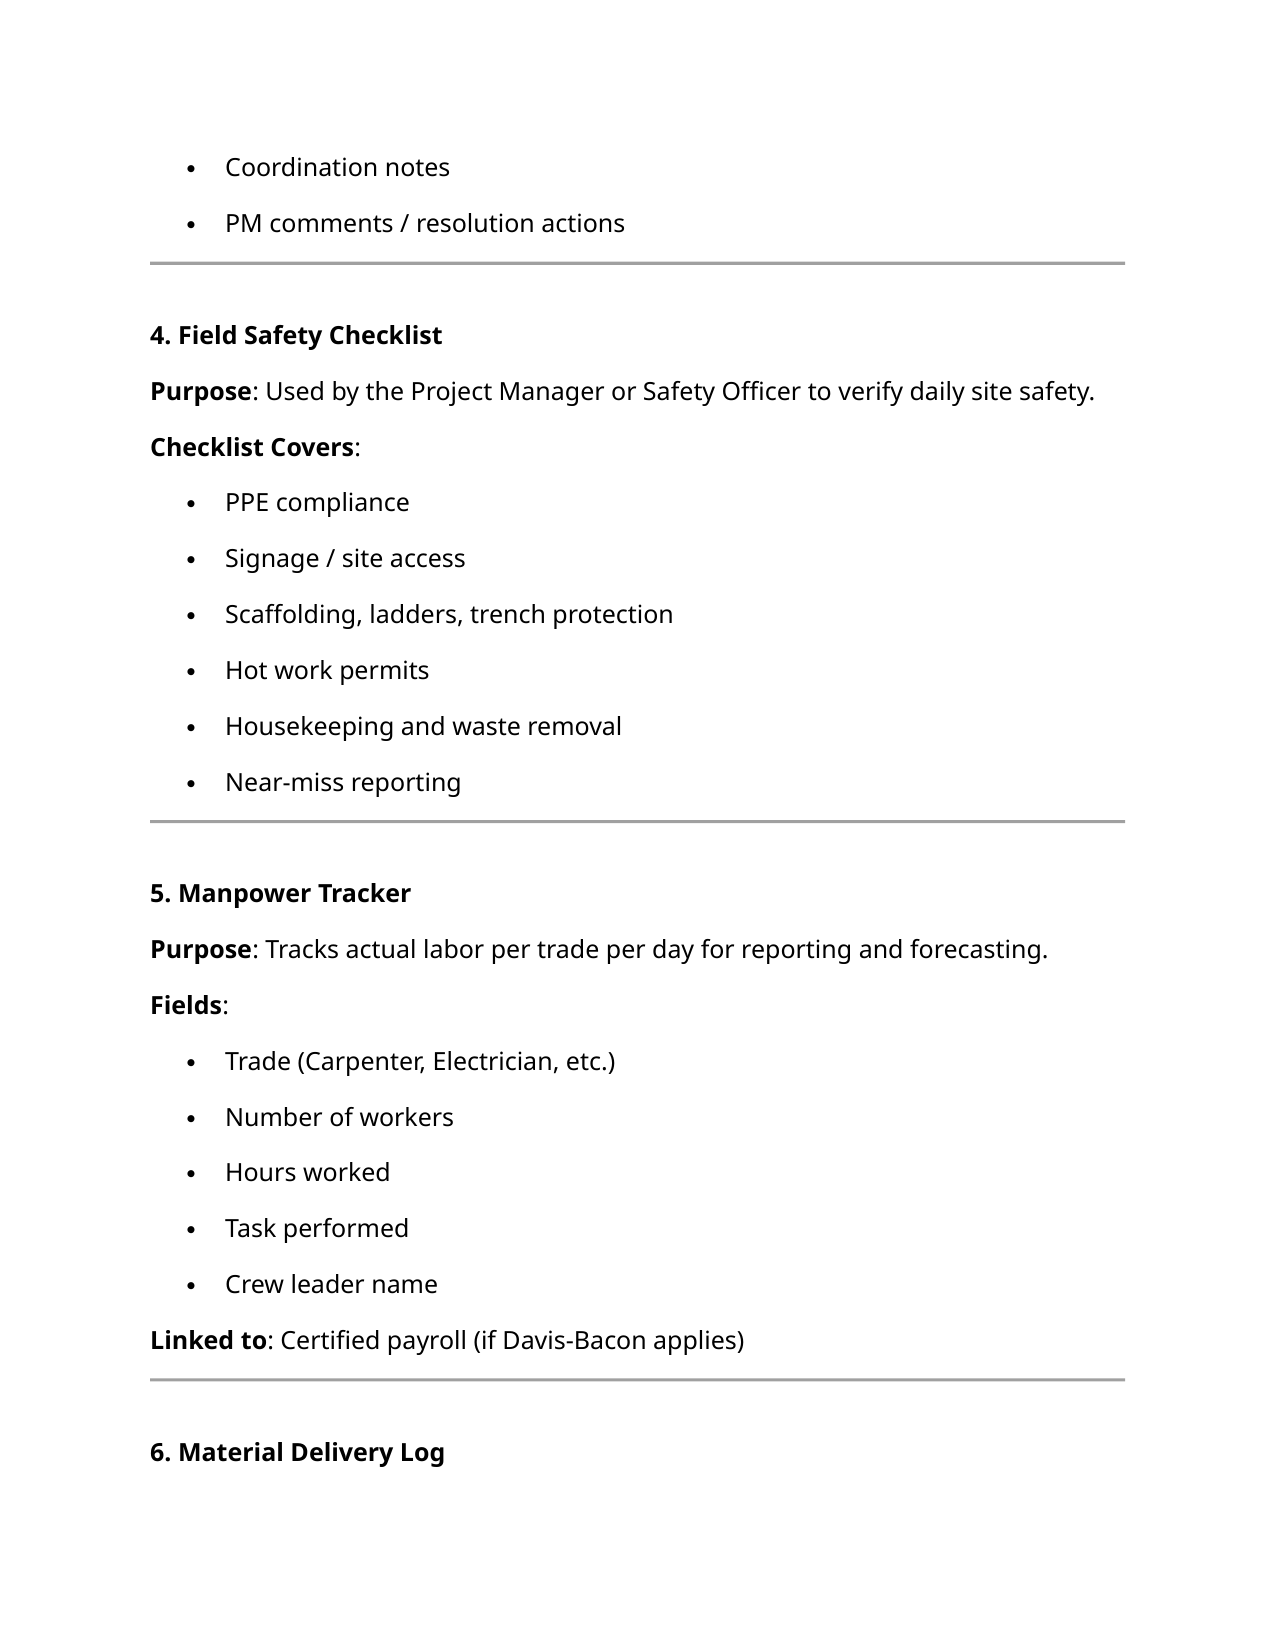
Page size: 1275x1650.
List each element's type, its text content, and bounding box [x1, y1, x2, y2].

list Crew leader name [187, 1267, 1125, 1301]
text Purpose: Used by the Project Manager or Safety Officer to verify daily site safety. [150, 373, 1125, 407]
list Hot work permits [187, 652, 1125, 687]
list Task performed [187, 1211, 1125, 1245]
text 6. Material Delivery Log [150, 1434, 1125, 1468]
list Near-miss reporting [187, 764, 1125, 798]
list Housekeeping and waste removal [187, 708, 1125, 742]
list Scaffolding, ladders, trench protection [187, 597, 1125, 631]
text Purpose: Tracks actual labor per trade per day for reporting and forecasting. [150, 932, 1125, 966]
text Checklist Covers: [150, 429, 1125, 463]
list PPE compliance [187, 485, 1125, 519]
list Number of workers [187, 1099, 1125, 1133]
list PM comments / resolution actions [187, 206, 1125, 240]
text 4. Field Safety Checklist [150, 317, 1125, 352]
text 5. Manpower Tracker [150, 876, 1125, 910]
list Trade (Carpenter, Electrician, etc.) [187, 1043, 1125, 1077]
list Hours worked [187, 1155, 1125, 1189]
text Fields: [150, 987, 1125, 1022]
text Linked to: Certified payroll (if Davis-Bacon applies) [150, 1322, 1125, 1357]
list Coordination notes [187, 150, 1125, 184]
list Signage / site access [187, 541, 1125, 575]
